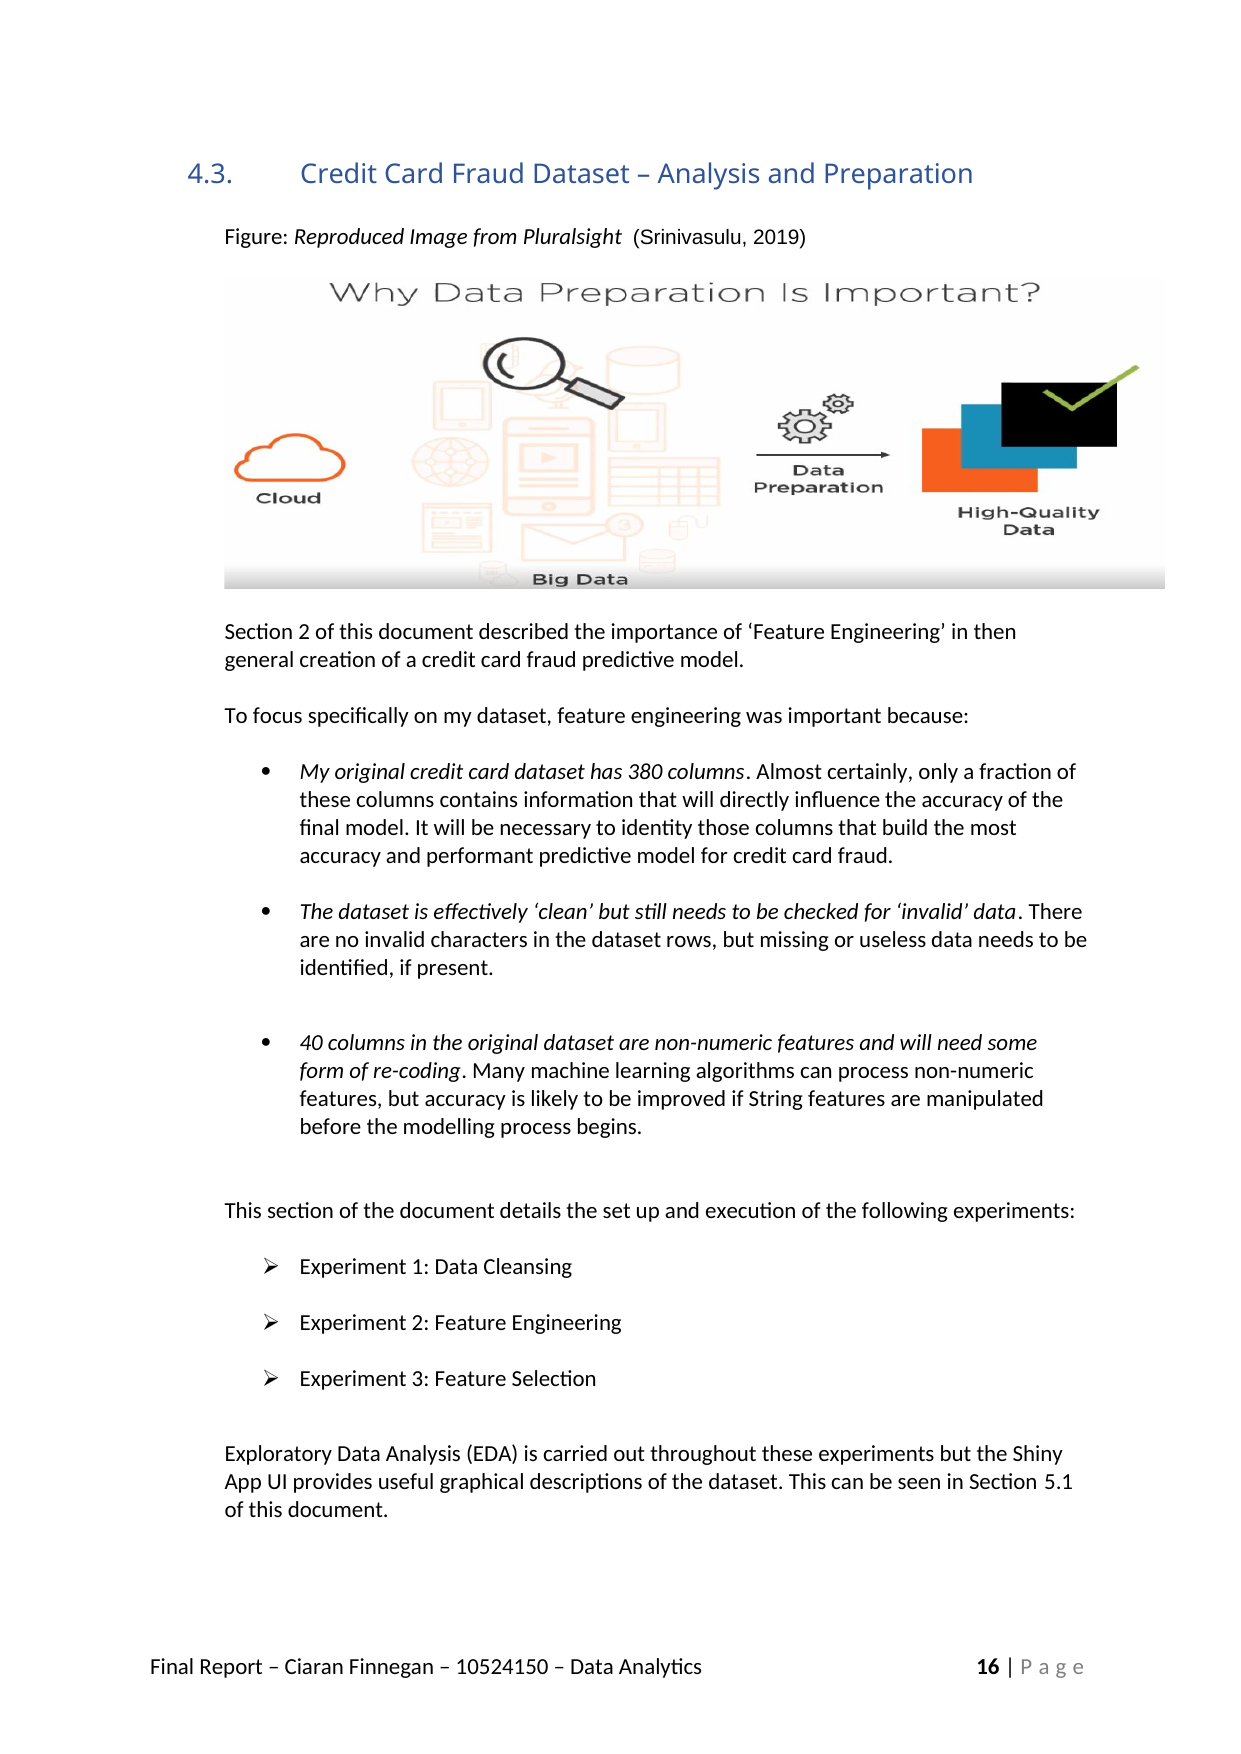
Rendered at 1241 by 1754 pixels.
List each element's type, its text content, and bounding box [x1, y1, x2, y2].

picture [224, 278, 1165, 589]
text Section 2 of this document described the importance of ‘Feature Engineering’ in then general creation of a credit card fraud predictive model. [224, 617, 1090, 673]
text Exploratory Data Analysis (EDA) is carried out throughout these experiments but the Shiny App UI provides useful graphical descriptions of the dataset. This can be seen in Section 5.1 of this document. [224, 1439, 1090, 1523]
list My original credit card dataset has 380 columns. Almost certainly, only a fraction of these columns contains information that will directly influence the accuracy of the final model. It will be necessary to identity those columns that build the most accuracy and performant predictive model for credit card fraud. [262, 757, 1090, 869]
list Experiment 3: Feature Selection [262, 1364, 1090, 1392]
list Experiment 2: Feature Engineering [262, 1308, 1090, 1336]
text This section of the document details the set up and execution of the following experiments: [224, 1196, 1090, 1224]
list Experiment 1: Data Cleansing [262, 1252, 1090, 1280]
text Figure: Reproduced Image from Pluralsight (Srinivasulu, 2019) [224, 222, 1090, 250]
text To focus specifically on my dataset, feature engineering was important because: [224, 701, 1090, 729]
list 40 columns in the original dataset are non-numeric features and will need some form of re-coding. Many machine learning algorithms can process non-numeric features, but accuracy is likely to be improved if String features are manipulated before the modelling process begins. [262, 1028, 1090, 1140]
subtitle Credit Card Fraud Dataset – Analysis and Preparation [187, 154, 1090, 191]
list The dataset is effectively ‘clean’ but still needs to be checked for ‘invalid’ data. There are no invalid characters in the dataset rows, but missing or useless data needs to be identified, if present. [262, 897, 1090, 981]
